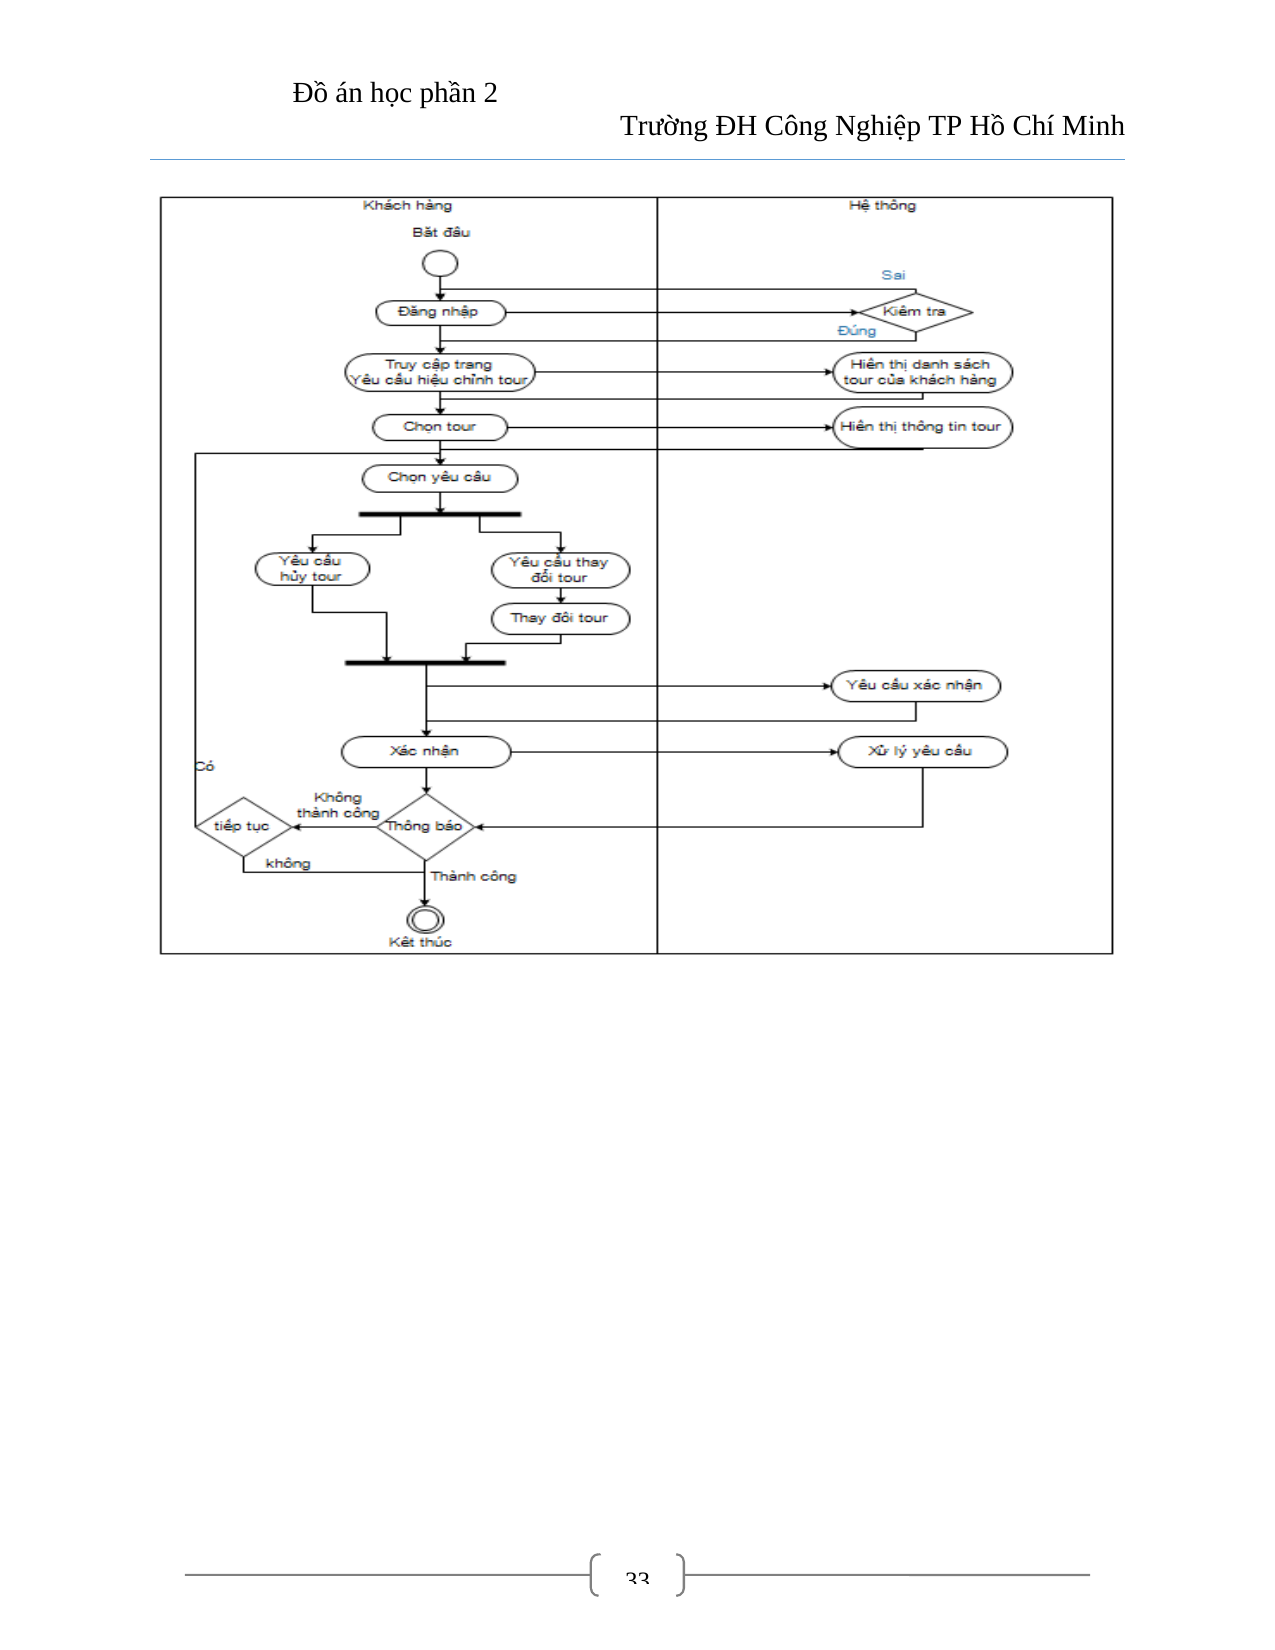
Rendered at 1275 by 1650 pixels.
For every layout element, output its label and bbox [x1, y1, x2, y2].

picture [150, 193, 1124, 961]
